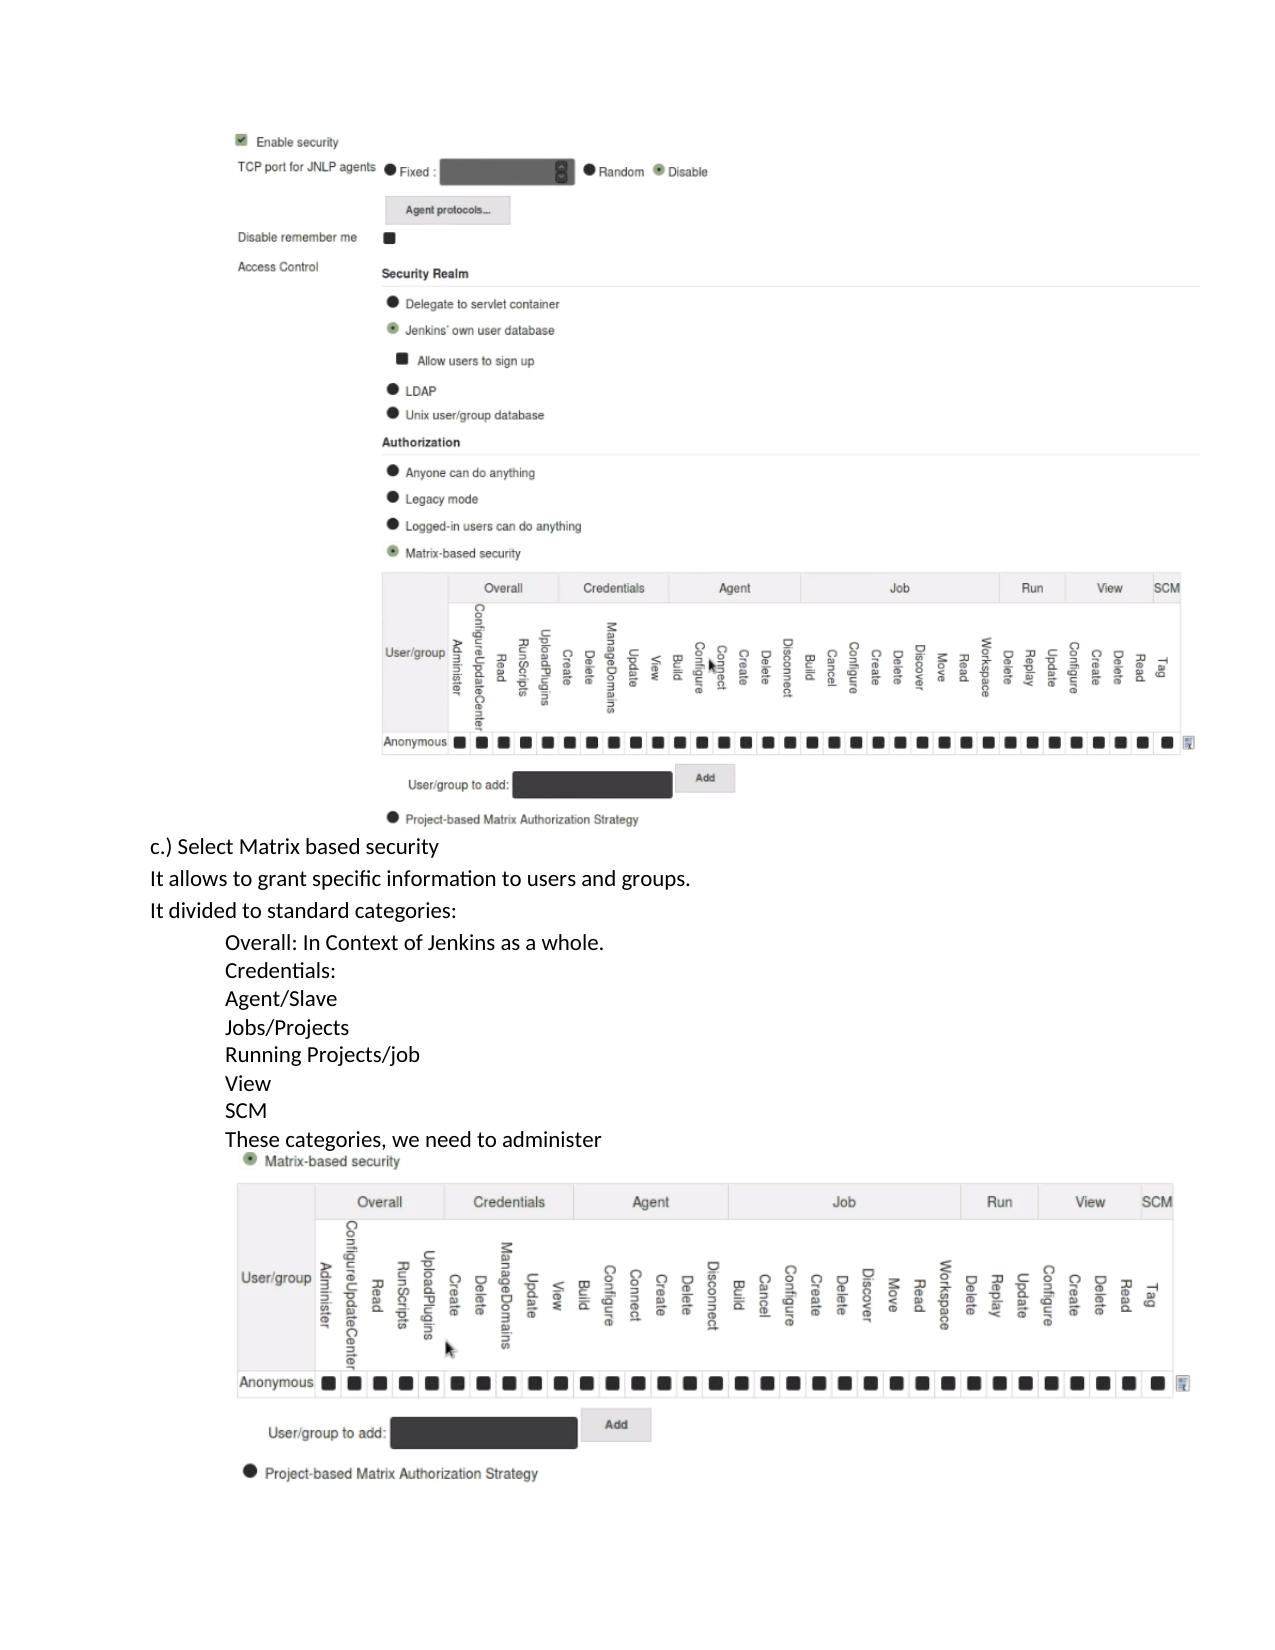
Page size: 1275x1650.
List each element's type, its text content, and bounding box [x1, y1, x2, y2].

text Jobs/Projects [225, 1013, 1125, 1041]
text Running Projects/job [225, 1041, 1125, 1069]
picture [225, 1152, 1200, 1485]
text It divided to standard categories: [150, 896, 1125, 924]
text View [225, 1069, 1125, 1097]
text SCM [225, 1097, 1125, 1125]
text These categories, we need to administer [225, 1125, 1125, 1152]
text It allows to grant specific information to users and groups. [150, 864, 1125, 892]
text c.) Select Matrix based security [150, 832, 1125, 860]
text Overall: In Context of Jenkins as a whole. [225, 928, 1125, 957]
text Agent/Slave [225, 984, 1125, 1013]
text Credentials: [225, 957, 1125, 984]
picture [225, 120, 1200, 828]
